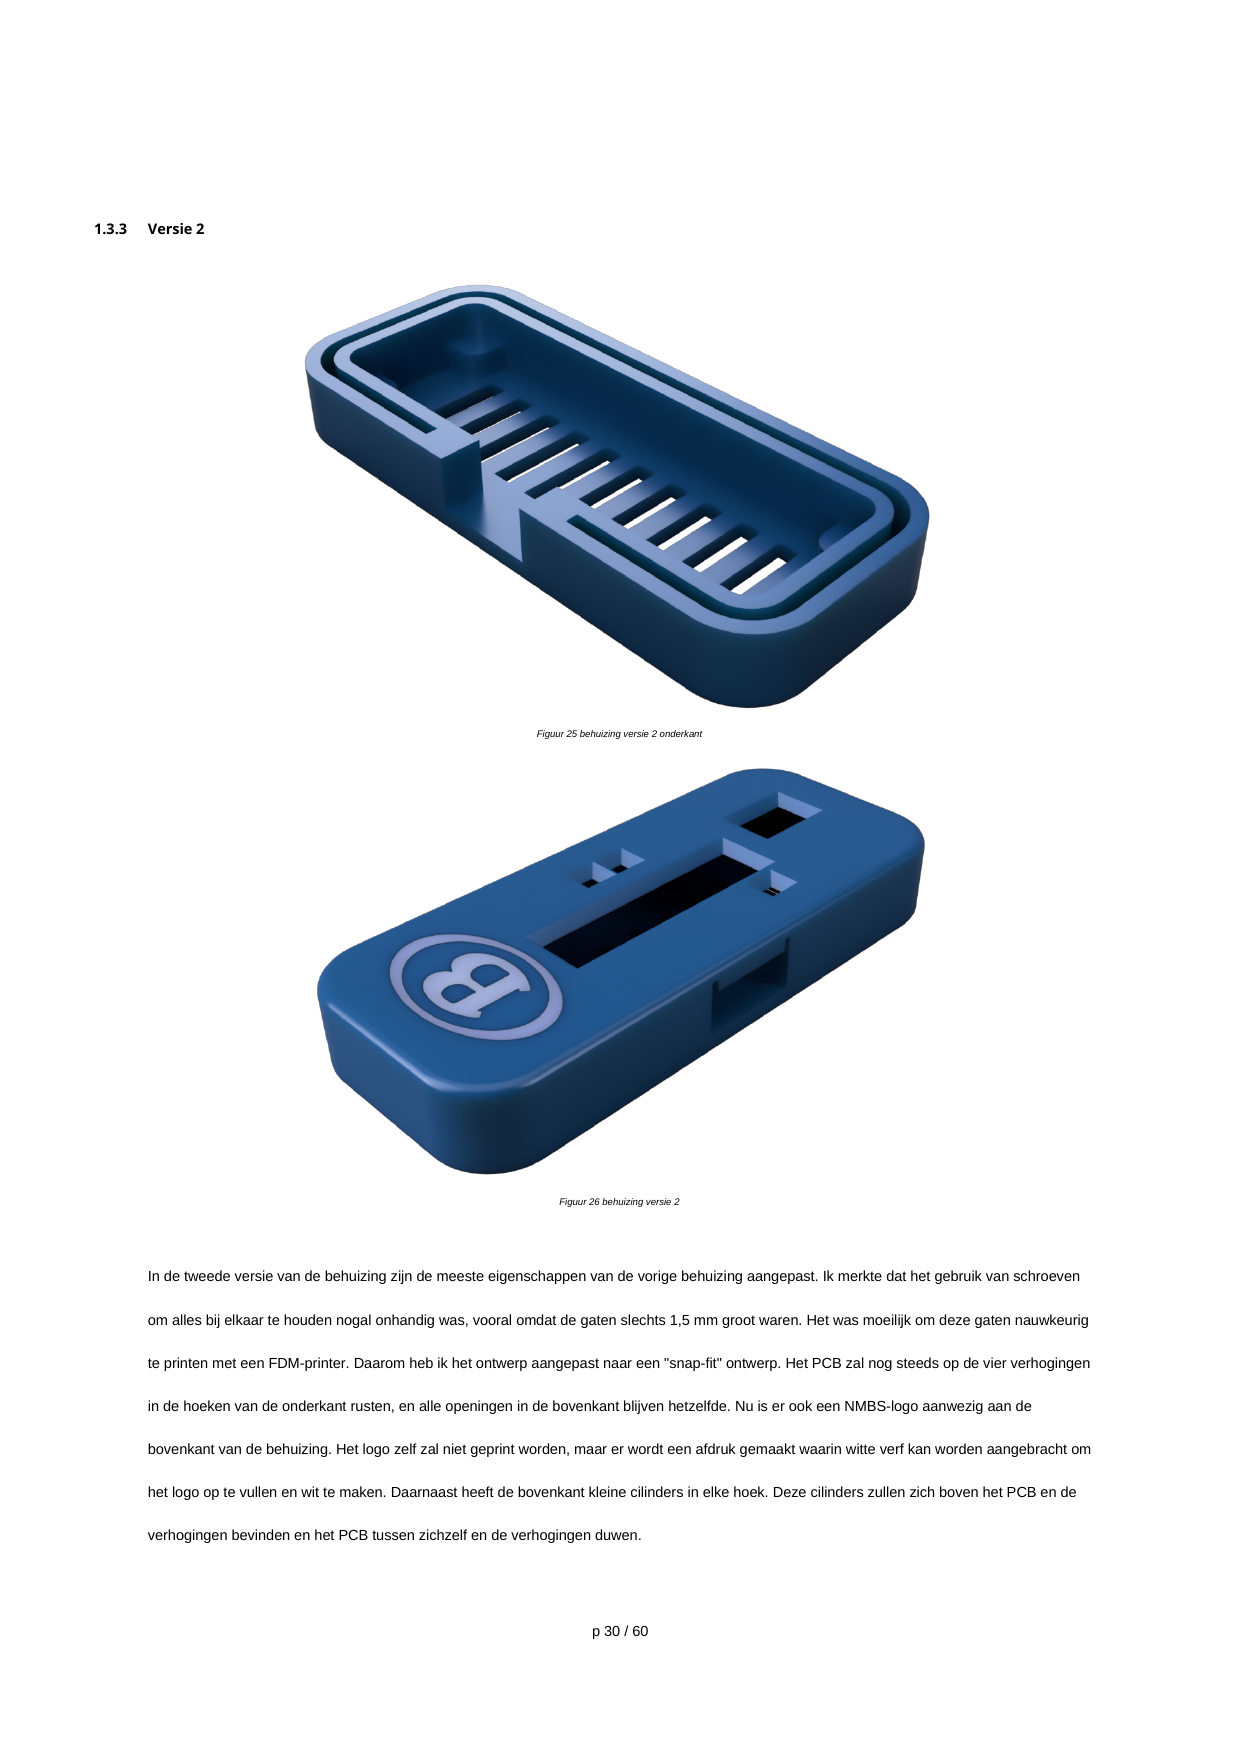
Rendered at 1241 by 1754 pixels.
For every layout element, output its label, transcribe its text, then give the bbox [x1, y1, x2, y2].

picture [288, 269, 952, 715]
text In de tweede versie van de behuizing zijn de meeste eigenschappen van de vorige behuizing aangepast. Ik merkte dat het gebruik van schroeven om alles bij elkaar te houden nogal onhandig was, vooral omdat de gaten slechts 1,5 mm groot waren. Het was moeilijk om deze gaten nauwkeurig te printen met een FDM-printer. Daarom heb ik het ontwerp aangepast naar een "snap-fit" ontwerp. Het PCB zal nog steeds op de vier verhogingen in de hoeken van de onderkant rusten, en alle openingen in de bovenkant blijven hetzelfde. Nu is er ook een NMBS-logo aanwezig aan de bovenkant van de behuizing. Het logo zelf zal niet geprint worden, maar er wordt een afdruk gemaakt waarin witte verf kan worden aangebracht om het logo op te vullen en wit te maken. Daarnaast heeft de bovenkant kleine cilinders in elke hoek. Deze cilinders zullen zich boven het PCB en de verhogingen bevinden en het PCB tussen zichzelf en de verhogingen duwen. [148, 1268, 1092, 1556]
text Figuur 25 behuizing versie 2 onderkant [148, 728, 1092, 748]
subtitle Versie 2 [127, 218, 1092, 253]
picture [312, 757, 929, 1182]
text Figuur 26 behuizing versie 2 [148, 1196, 1092, 1216]
